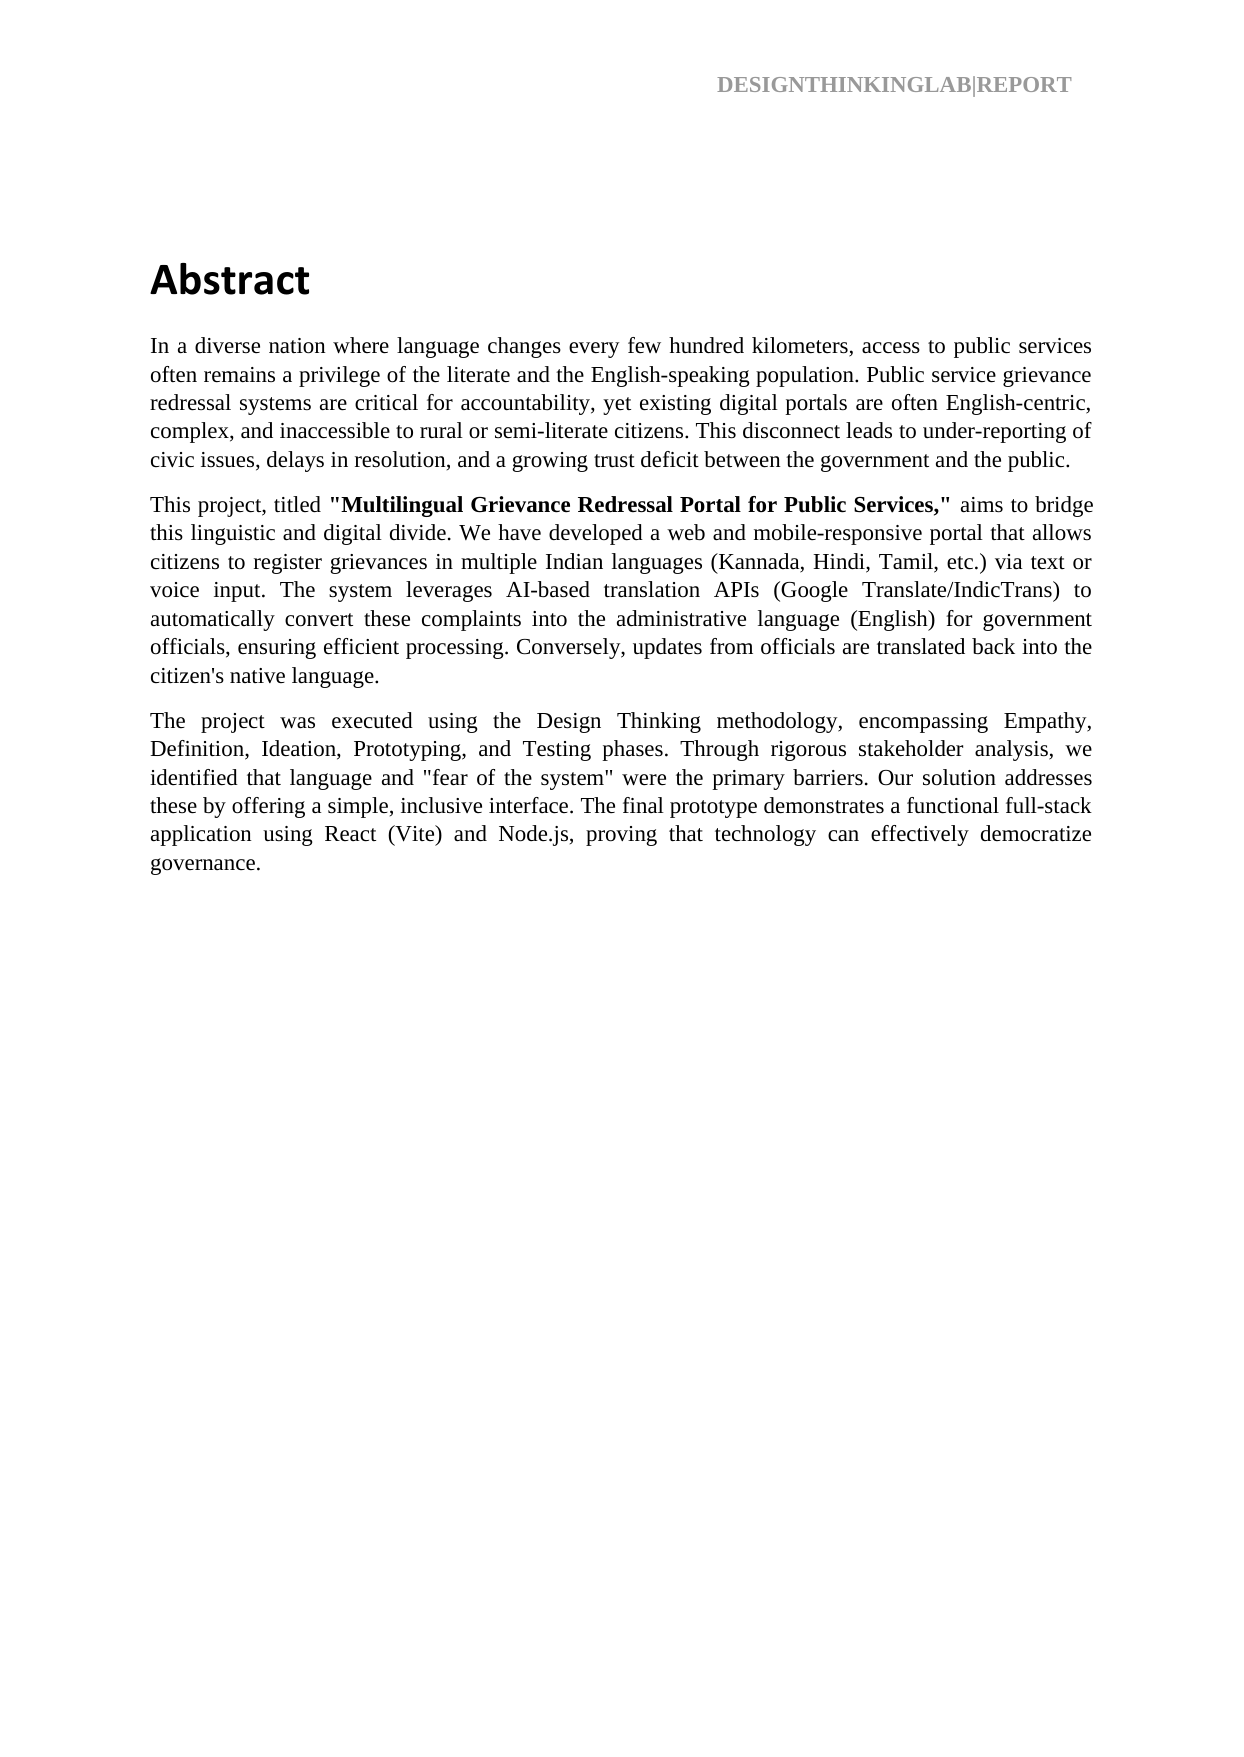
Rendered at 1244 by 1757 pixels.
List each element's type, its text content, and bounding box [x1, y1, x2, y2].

text In a diverse nation where language changes every few hundred kilometers, access to public services often remains a privilege of the literate and the English-speaking population. Public service grievance redressal systems are critical for accountability, yet existing digital portals are often English-centric, complex, and inaccessible to rural or semi-literate citizens. This disconnect leads to under-reporting of civic issues, delays in resolution, and a growing trust deficit between the government and the public. [150, 332, 1094, 472]
subtitle Abstract [150, 250, 1094, 306]
text This project, titled "Multilingual Grievance Redressal Portal for Public Services," aims to bridge this linguistic and digital divide. We have developed a web and mobile-responsive portal that allows citizens to register grievances in multiple Indian languages (Kannada, Hindi, Tamil, etc.) via text or voice input. The system leverages AI-based translation APIs (Google Translate/IndicTrans) to automatically convert these complaints into the administrative language (English) for government officials, ensuring efficient processing. Conversely, updates from officials are translated back into the citizen's native language. [150, 491, 1094, 688]
text The project was executed using the Design Thinking methodology, encompassing Empathy, Definition, Ideation, Prototyping, and Testing phases. Through rigorous stakeholder analysis, we identified that language and "fear of the system" were the primary barriers. Our solution addresses these by offering a simple, inclusive interface. The final prototype demonstrates a functional full-stack application using React (Vite) and Node.js, proving that technology can effectively democratize governance. [150, 707, 1094, 875]
